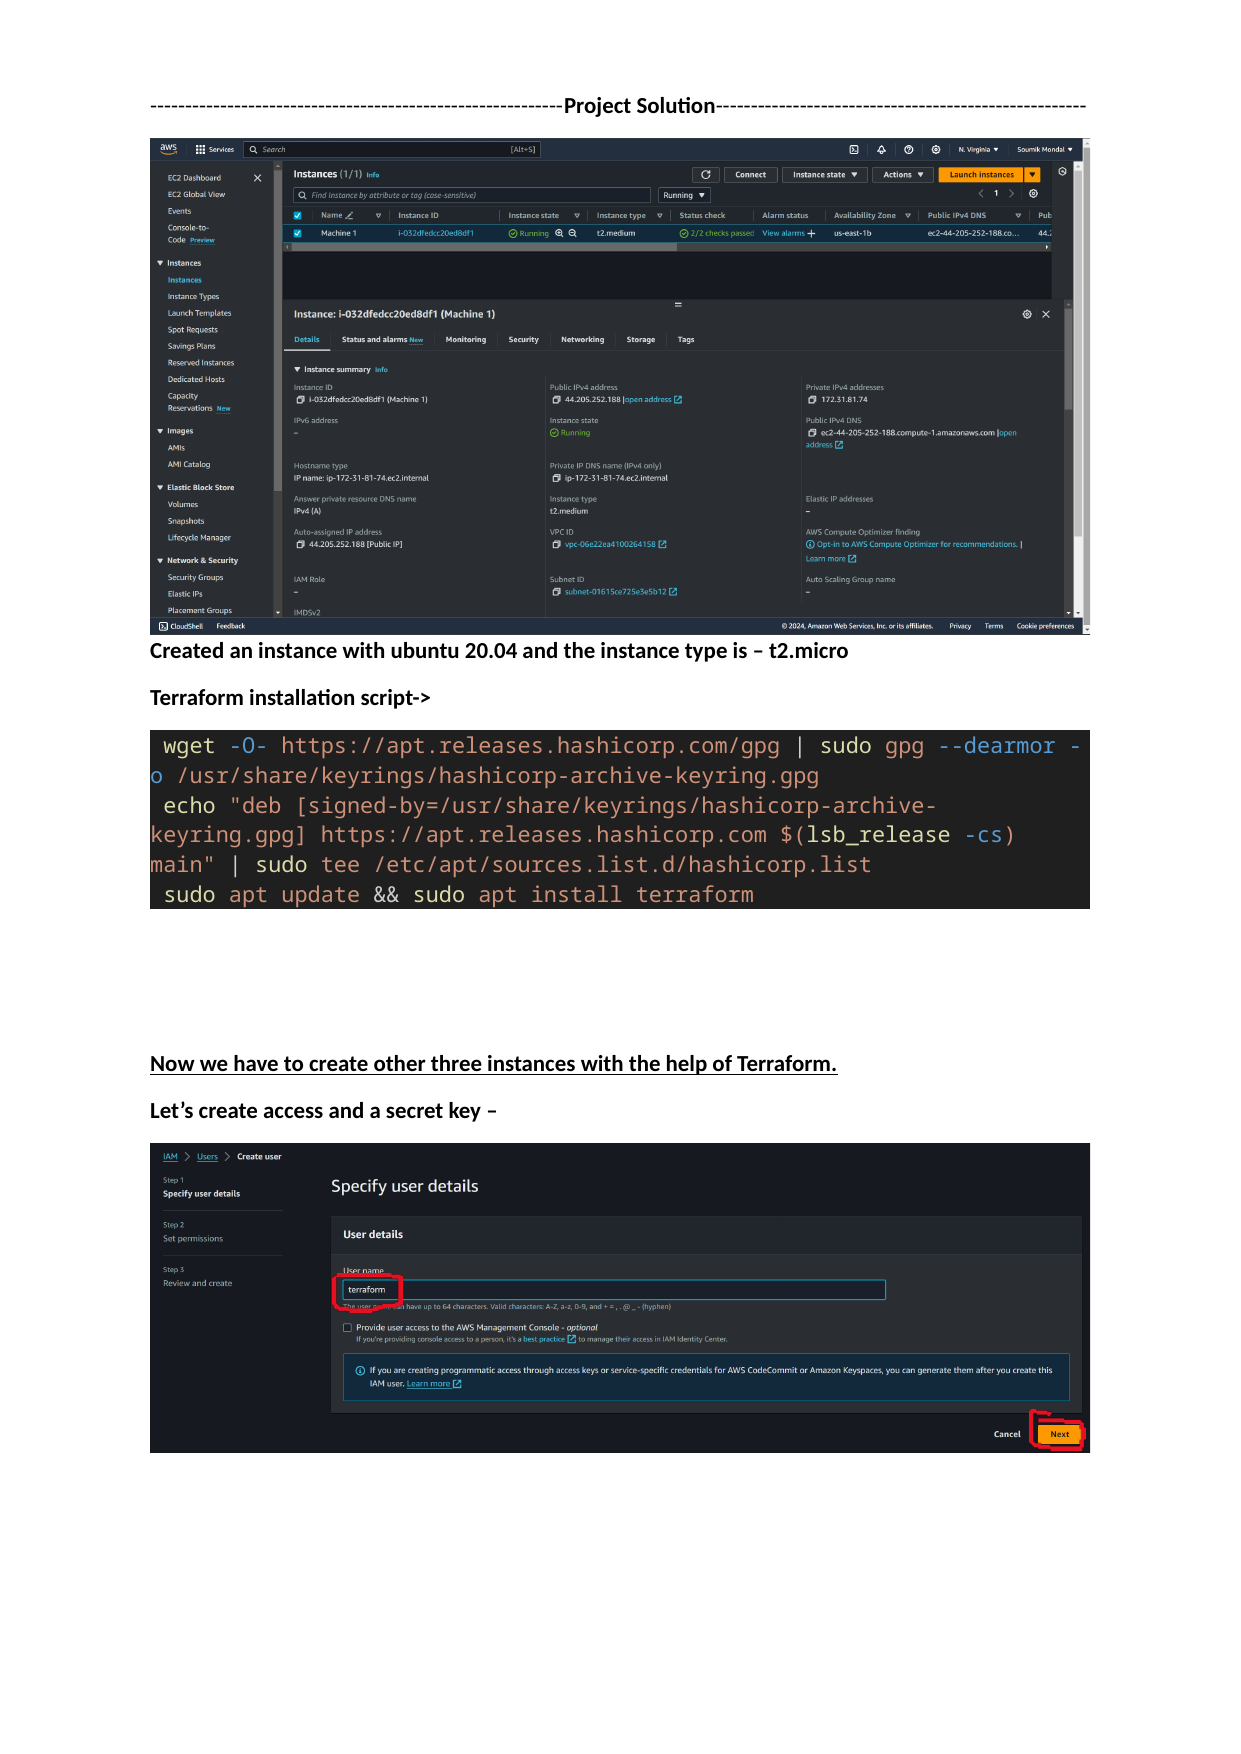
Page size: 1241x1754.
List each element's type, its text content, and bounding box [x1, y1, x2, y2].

text Created an instance with ubuntu 20.04 and the instance type is – t2.micro [150, 635, 1090, 664]
text -----------------------------------------------------------Project Solution----------------------------------------------------- [150, 91, 1090, 119]
text echo "deb [signed-by=/usr/share/keyrings/hashicorp-archive-keyring.gpg] https://apt.releases.hashicorp.com $(lsb_release -cs) main" | sudo tee /etc/apt/sources.list.d/hashicorp.list [150, 790, 1090, 879]
picture [150, 1143, 1091, 1453]
text wget -O- https://apt.releases.hashicorp.com/gpg | sudo gpg --dearmor -o /usr/share/keyrings/hashicorp-archive-keyring.gpg [150, 730, 1090, 790]
text Let’s create access and a secret key – [150, 1096, 1090, 1124]
text Terraform installation script-> [150, 683, 1090, 711]
text Now we have to create other three instances with the help of Terraform. [150, 1049, 1090, 1077]
picture [150, 138, 1091, 635]
text sudo apt update && sudo apt install terraform [150, 879, 1090, 909]
